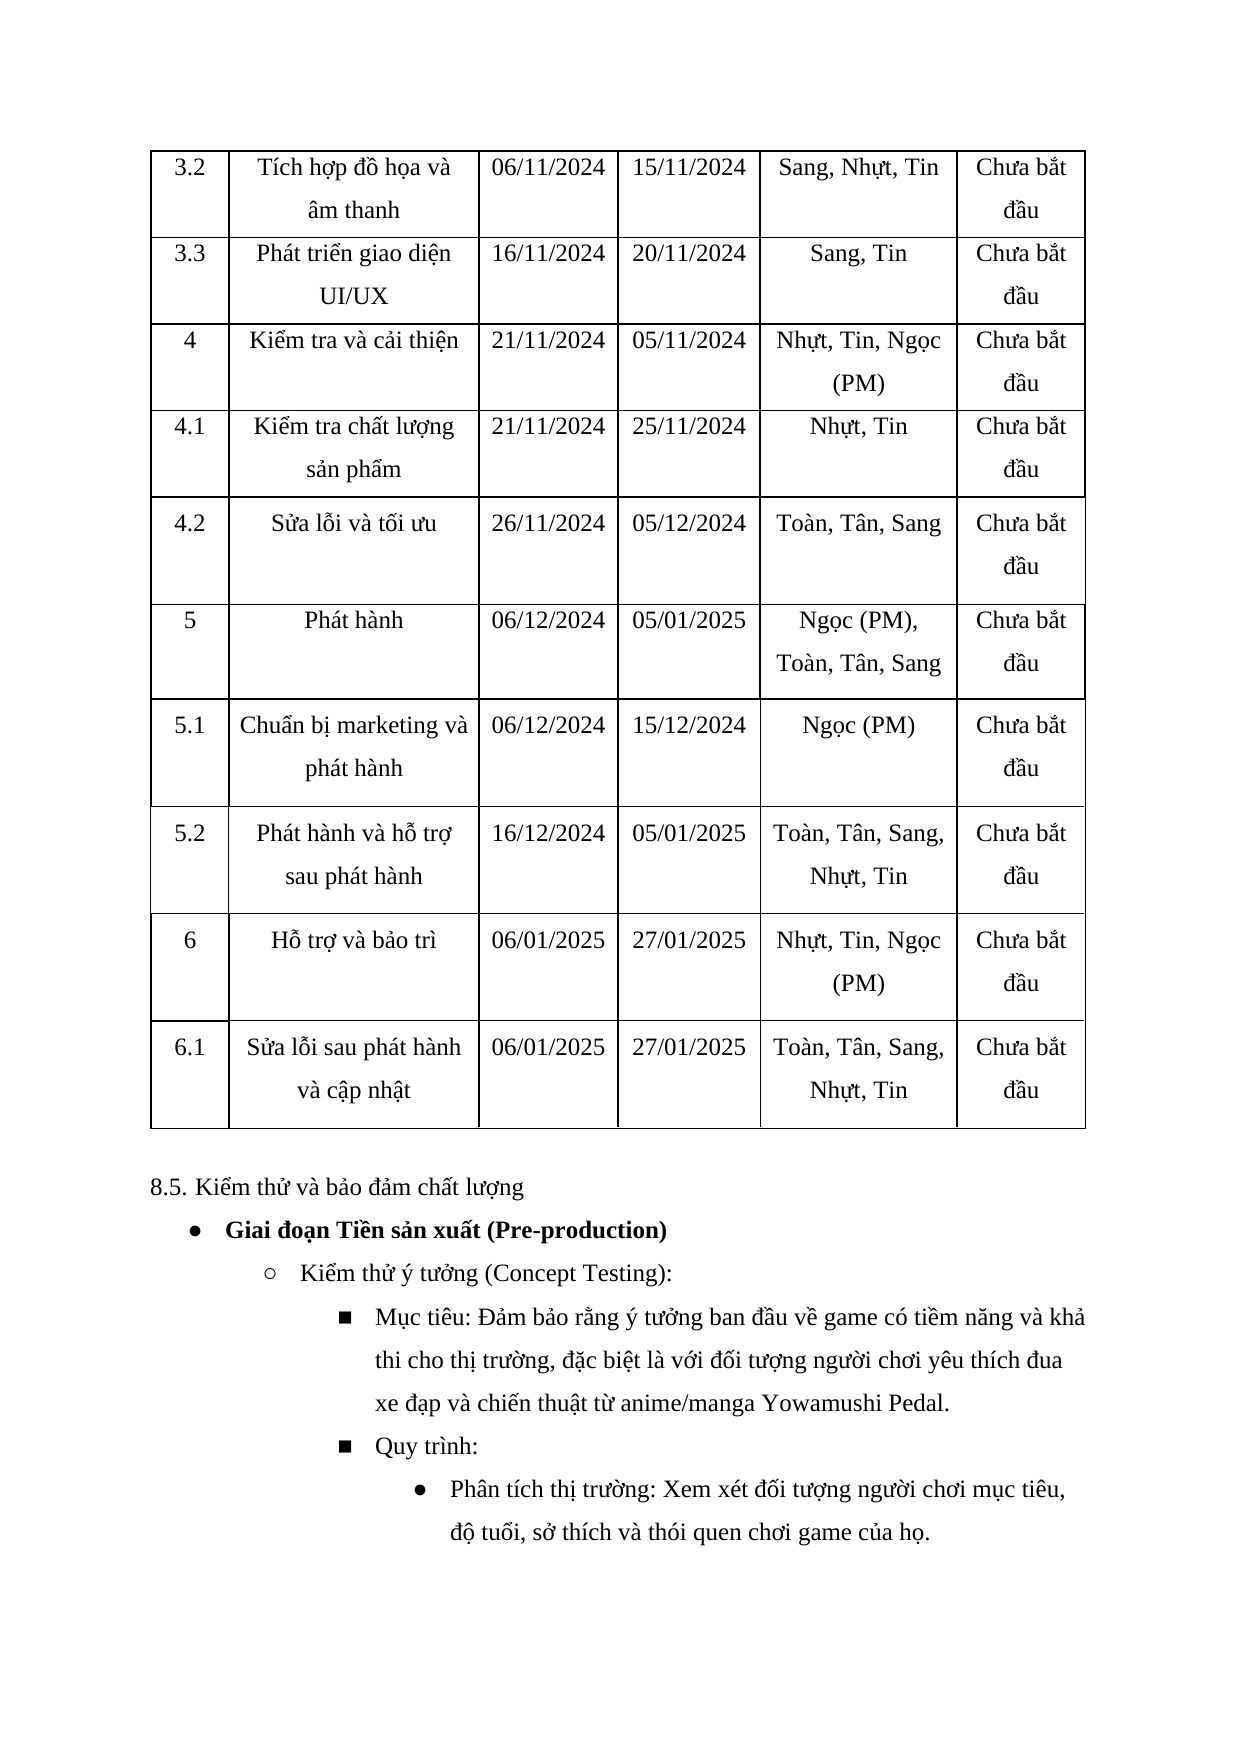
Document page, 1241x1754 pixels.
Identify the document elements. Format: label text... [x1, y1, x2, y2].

table_cell Sửa lỗi sau phát hành và cập nhật [230, 1021, 478, 1127]
table_cell 4.2 [152, 498, 228, 604]
table_cell Toàn, Tân, Sang [761, 498, 956, 604]
table_cell Chưa bắt đầu [958, 1020, 1085, 1127]
table_cell 15/11/2024 [619, 152, 759, 237]
table_cell Phát triển giao diện UI/UX [230, 238, 478, 323]
table_cell 4.1 [152, 411, 228, 496]
table_cell Chưa bắt đầu [958, 700, 1085, 806]
table_cell Tích hợp đồ họa và âm thanh [230, 152, 478, 237]
table_cell Chưa bắt đầu [958, 238, 1084, 323]
table_cell Chưa bắt đầu [958, 498, 1085, 604]
table_cell 26/11/2024 [480, 498, 617, 604]
table_cell Toàn, Tân, Sang, Nhựt, Tin [761, 807, 956, 913]
table_cell Ngọc (PM), Toàn, Tân, Sang [761, 605, 956, 698]
table_cell Chưa bắt đầu [958, 411, 1084, 496]
table_cell Chưa bắt đầu [958, 913, 1085, 1020]
table_cell Nhựt, Tin, Ngọc (PM) [761, 914, 956, 1020]
table_cell 5.1 [152, 700, 228, 806]
table_cell 25/11/2024 [619, 411, 759, 496]
table_cell Chưa bắt đầu [958, 325, 1084, 410]
table_cell 16/11/2024 [480, 238, 617, 323]
table_cell 5.2 [151, 807, 228, 913]
table_cell 6 [152, 914, 228, 1020]
table_cell 3.3 [152, 238, 228, 323]
table_cell Phát hành [230, 605, 478, 698]
list Phân tích thị trường: Xem xét đối tượng người chơi mục tiêu, độ tuổi, sở thích và thói quen chơi game của họ. [412, 1474, 1090, 1546]
table_cell 05/01/2025 [619, 807, 760, 913]
table_cell Chưa bắt đầu [958, 806, 1085, 913]
table_cell Kiểm tra và cải thiện [230, 325, 478, 410]
table_cell 06/01/2025 [480, 1021, 617, 1127]
table_cell 21/11/2024 [480, 411, 617, 496]
table_cell 16/12/2024 [480, 807, 617, 913]
table_cell Chưa bắt đầu [958, 152, 1084, 237]
table_cell 6.1 [152, 1022, 228, 1127]
table_cell 27/01/2025 [619, 914, 760, 1020]
table_cell 06/11/2024 [480, 152, 617, 237]
table_cell 21/11/2024 [480, 325, 617, 410]
list Kiểm thử và bảo đảm chất lượng [150, 1172, 1090, 1201]
table_cell Nhựt, Tin, Ngọc (PM) [761, 325, 956, 410]
table_cell 06/12/2024 [480, 605, 617, 698]
table_cell 05/12/2024 [619, 498, 759, 604]
table_cell Chưa bắt đầu [958, 605, 1084, 698]
table_cell Hỗ trợ và bảo trì [230, 914, 478, 1020]
table_cell Chuẩn bị marketing và phát hành [230, 700, 478, 806]
table_cell 06/01/2025 [480, 914, 617, 1020]
table_cell Kiểm tra chất lượng sản phẩm [230, 411, 478, 496]
table_cell Toàn, Tân, Sang, Nhựt, Tin [761, 1021, 956, 1127]
table_cell 20/11/2024 [619, 238, 759, 323]
table_cell 06/12/2024 [480, 700, 617, 806]
table_cell Sang, Tin [761, 238, 956, 323]
table_cell 4 [152, 325, 228, 410]
table_cell Ngọc (PM) [761, 700, 956, 806]
list Kiểm thử ý tưởng (Concept Testing): [262, 1258, 1090, 1287]
table_cell Nhựt, Tin [761, 411, 956, 496]
table_cell Phát hành và hỗ trợ sau phát hành [229, 807, 478, 913]
list Mục tiêu: Đảm bảo rằng ý tưởng ban đầu về game có tiềm năng và khả thi cho thị trường, đặc biệt là với đối tượng người chơi yêu thích đua xe đạp và chiến thuật từ anime/manga Yowamushi Pedal. [337, 1302, 1090, 1417]
list Quy trình: [337, 1431, 1090, 1460]
table_cell Sửa lỗi và tối ưu [230, 498, 478, 604]
table_cell 15/12/2024 [619, 700, 760, 806]
table_cell Sang, Nhựt, Tin [761, 152, 956, 237]
table_cell 5 [152, 605, 228, 698]
table_cell 3.2 [152, 152, 228, 237]
table_cell 05/11/2024 [619, 325, 759, 410]
table_cell 05/01/2025 [619, 605, 759, 698]
table_cell 27/01/2025 [619, 1021, 760, 1127]
list Giai đoạn Tiền sản xuất (Pre-production) [187, 1215, 1090, 1244]
